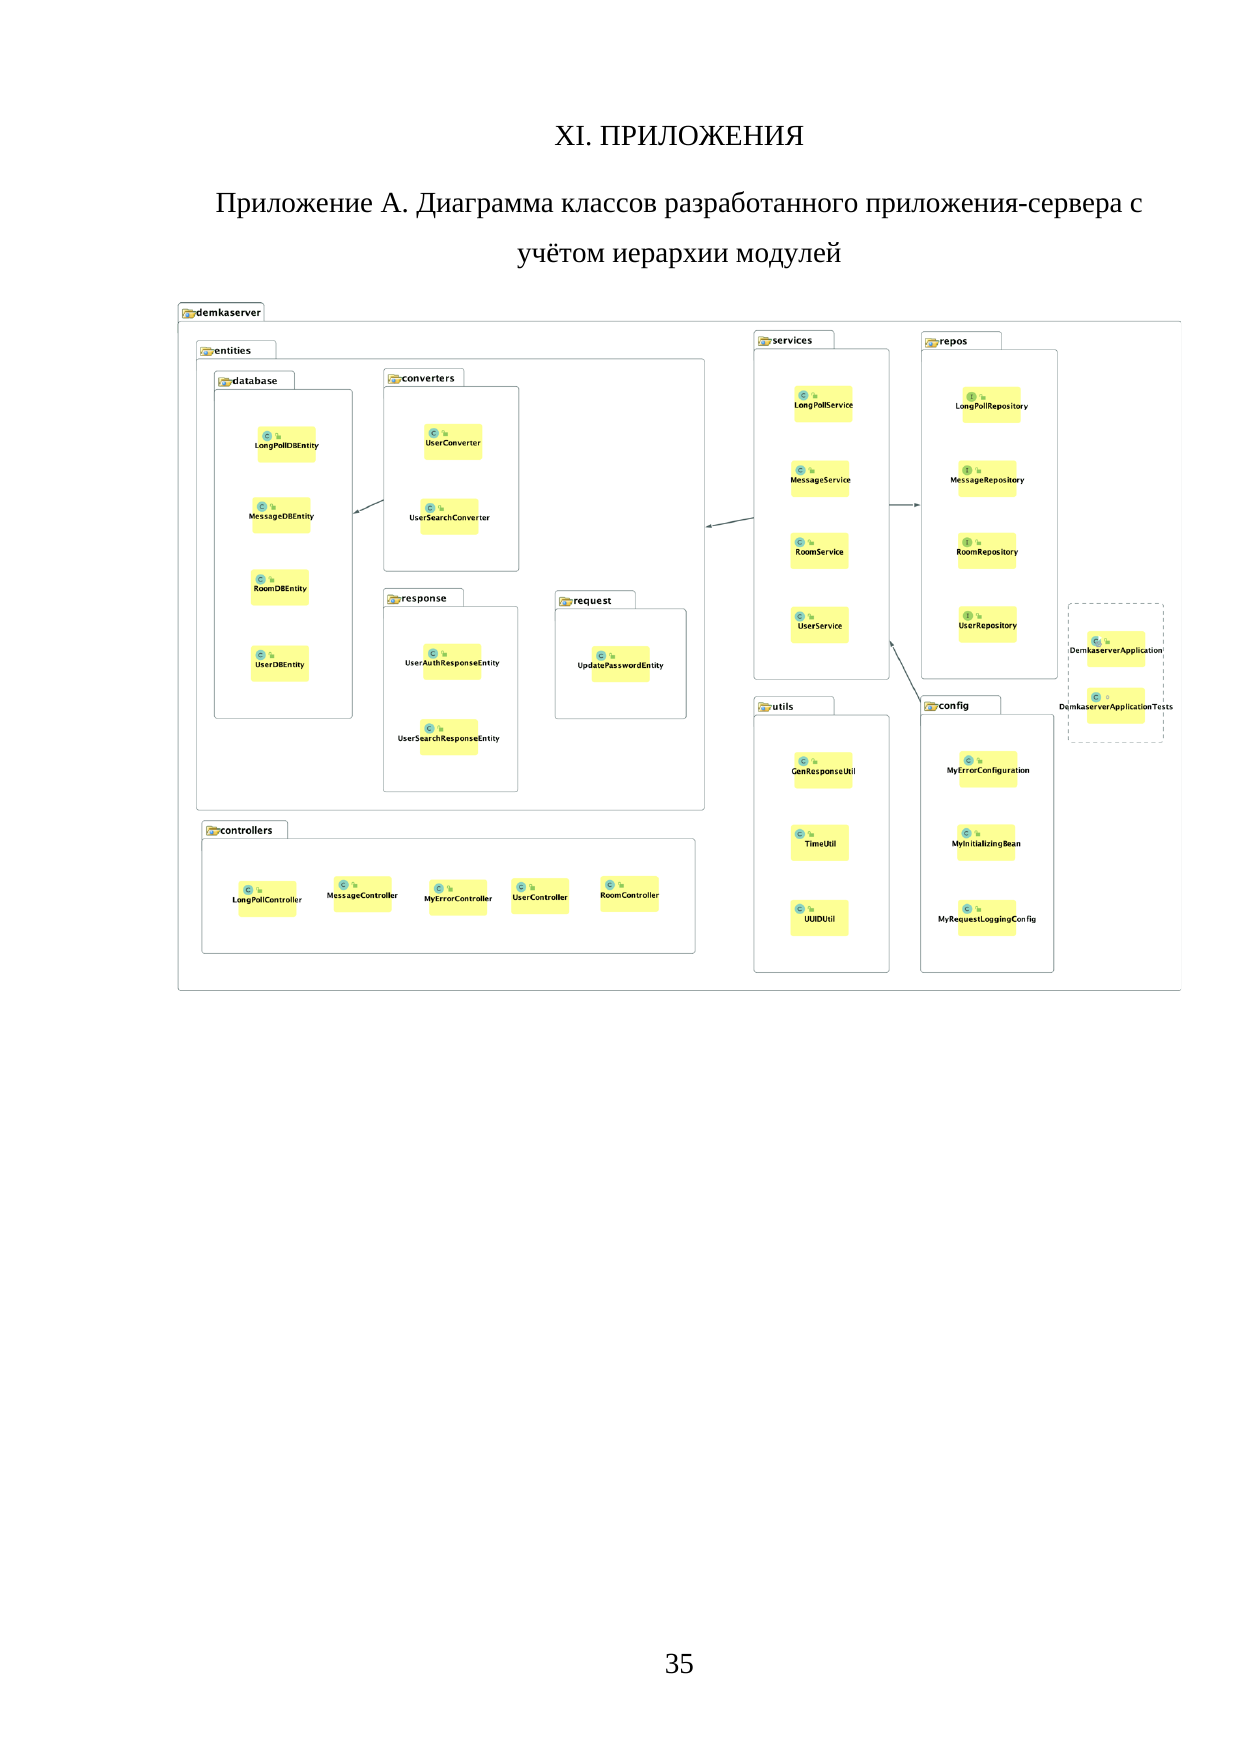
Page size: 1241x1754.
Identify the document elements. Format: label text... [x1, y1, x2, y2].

subtitle Приложение A. Диаграмма классов разработанного приложения-сервера с учётом иерархии модулей [177, 185, 1181, 269]
subtitle XI. ПРИЛОЖЕНИЯ [177, 118, 1181, 152]
picture [177, 302, 1182, 991]
